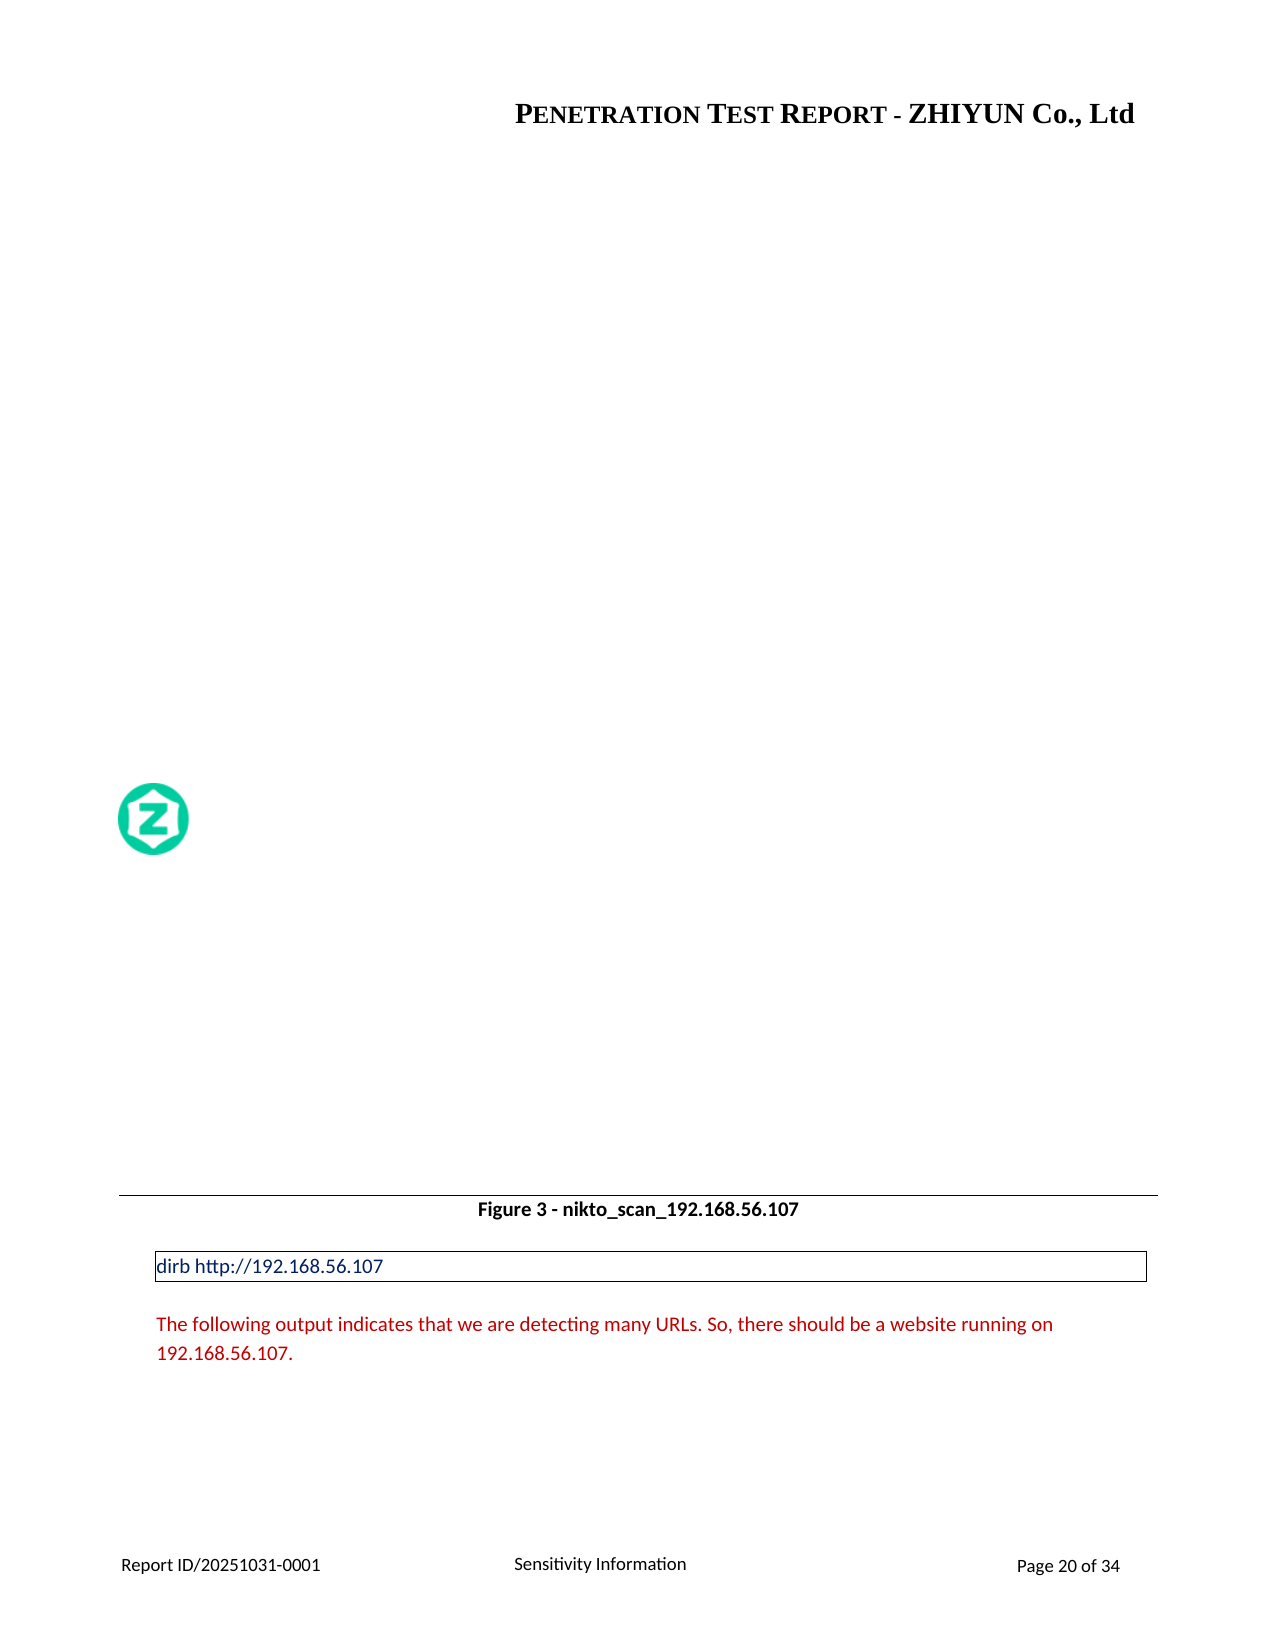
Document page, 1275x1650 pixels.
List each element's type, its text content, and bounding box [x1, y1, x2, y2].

text Figure 3 - nikto_scan_192.168.56.107 [119, 1196, 1158, 1222]
picture [118, 783, 189, 855]
text The following output indicates that we are detecting many URLs. So, there should be a website running on 192.168.56.107. [156, 1311, 1158, 1366]
text dirb http://192.168.56.107 [156, 1252, 1146, 1281]
